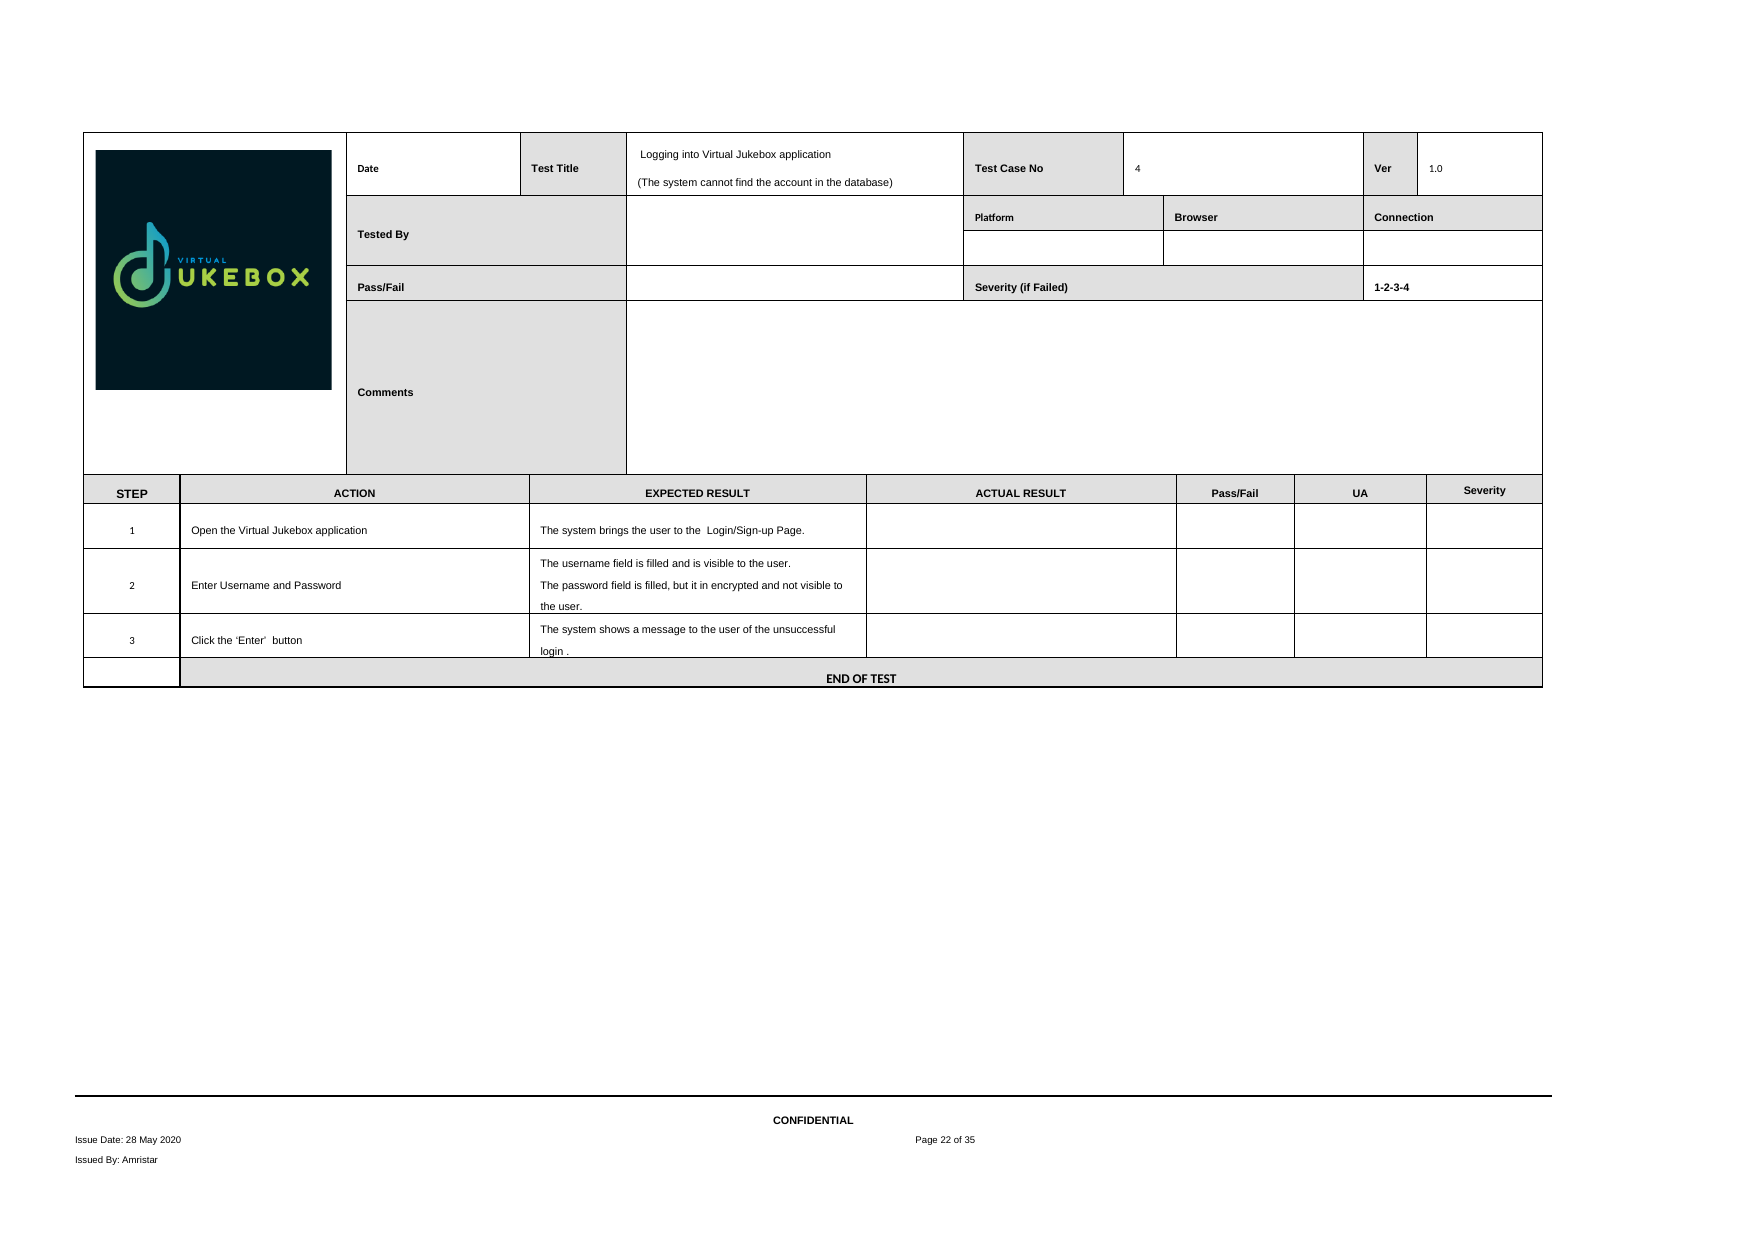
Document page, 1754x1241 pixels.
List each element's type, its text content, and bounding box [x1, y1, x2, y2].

table_header Date [347, 133, 520, 195]
table_header 4 [1124, 133, 1363, 195]
table_cell [627, 266, 963, 300]
table_header Test Title [521, 133, 626, 195]
table_header Logging into Virtual Jukebox application (The system cannot find the account in the database) [627, 133, 963, 195]
table_cell Comments [347, 301, 626, 474]
table_cell The system brings the user to the Login/Sign-up Page. [530, 504, 866, 547]
table_cell [1427, 549, 1542, 613]
table_cell [1427, 504, 1542, 547]
table_cell Connection [1364, 196, 1542, 230]
table_cell Tested By [347, 196, 626, 265]
table_cell Click the ‘Enter’ button [181, 614, 529, 657]
table_cell [1164, 231, 1363, 265]
table_cell Browser [1164, 196, 1363, 230]
table_cell [627, 301, 1542, 474]
table_cell 1 [84, 504, 179, 547]
picture [94, 150, 332, 389]
table_cell [1364, 231, 1542, 265]
table_cell Pass/Fail [1177, 475, 1294, 503]
table_cell Platform [964, 196, 1163, 230]
table_cell 2 [84, 549, 179, 613]
table_cell 1-2-3-4 [1364, 266, 1542, 300]
table_header 1.0 [1418, 133, 1542, 195]
table_cell Severity [1427, 475, 1542, 503]
table_cell The system shows a message to the user of the unsuccessful login . [530, 614, 866, 657]
table_cell [84, 658, 179, 686]
table_cell [1177, 504, 1294, 547]
table_cell [1177, 549, 1294, 613]
table_cell END OF TEST [181, 658, 1542, 686]
table_cell Pass/Fail [347, 266, 626, 300]
table_cell [627, 196, 963, 265]
table_cell [1295, 504, 1426, 547]
table_cell Enter Username and Password [181, 549, 529, 613]
table_cell EXPECTED RESULT [530, 475, 866, 503]
table_cell ACTUAL RESULT [867, 475, 1176, 503]
table_cell Severity (if Failed) [964, 266, 1363, 300]
table_cell The username field is filled and is visible to the user. The password field is filled, but it in encrypted and not visible to the user. [530, 549, 866, 613]
table_header Test Case No [964, 133, 1123, 195]
table_cell UA [1295, 475, 1426, 503]
table_cell [1295, 549, 1426, 613]
table_cell [1295, 614, 1426, 657]
table_cell [1177, 614, 1294, 657]
table_cell 3 [84, 614, 179, 657]
table_cell [867, 504, 1176, 547]
table_cell ACTION [181, 475, 529, 503]
table_header [84, 133, 346, 474]
table_cell Open the Virtual Jukebox application [181, 504, 529, 547]
table_cell [964, 231, 1163, 265]
table_cell STEP [84, 475, 179, 503]
table_cell [867, 614, 1176, 657]
table_cell [1427, 614, 1542, 657]
table_header Ver [1364, 133, 1417, 195]
table_cell [867, 549, 1176, 613]
